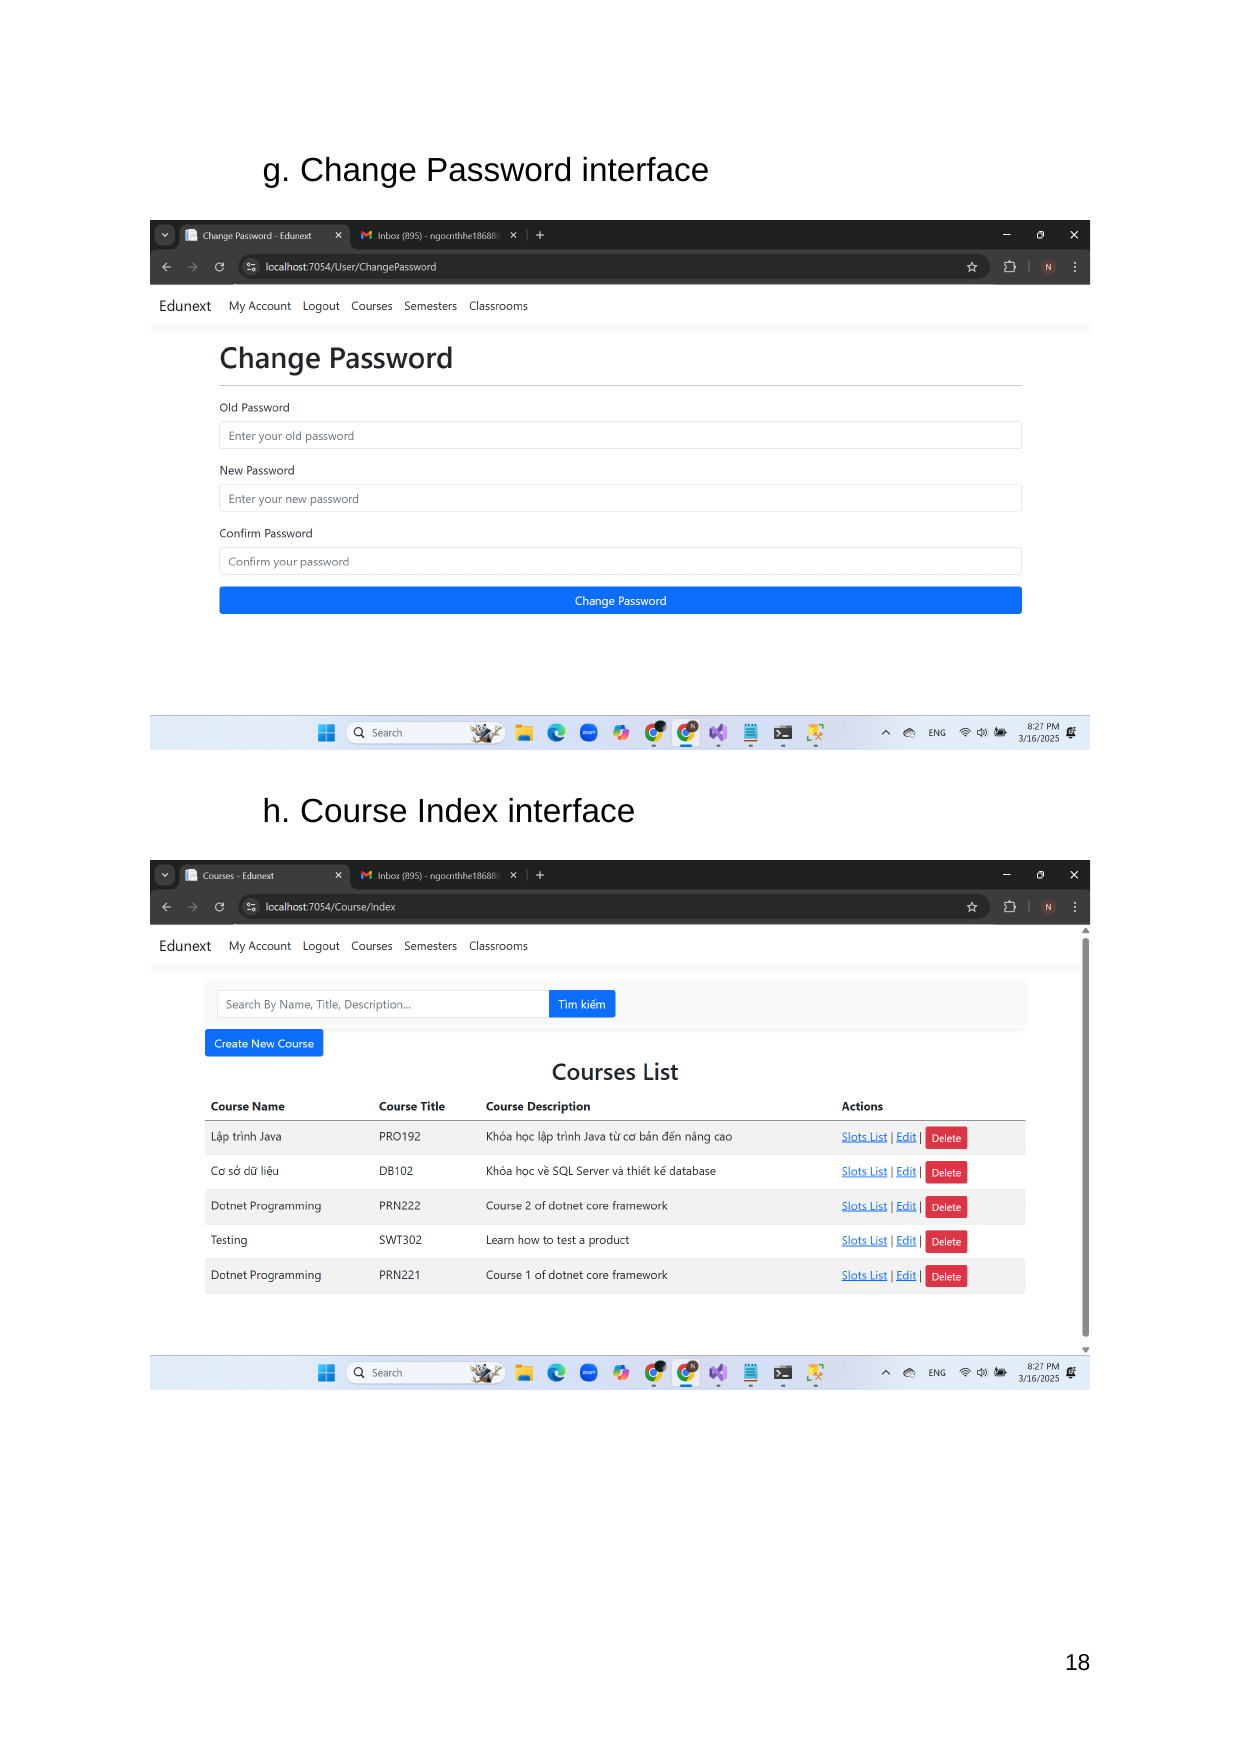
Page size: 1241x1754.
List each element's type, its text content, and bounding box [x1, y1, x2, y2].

picture [150, 220, 1091, 750]
subtitle Course Index interface [262, 791, 1090, 829]
subtitle Change Password interface [262, 150, 1090, 188]
picture [150, 860, 1091, 1390]
